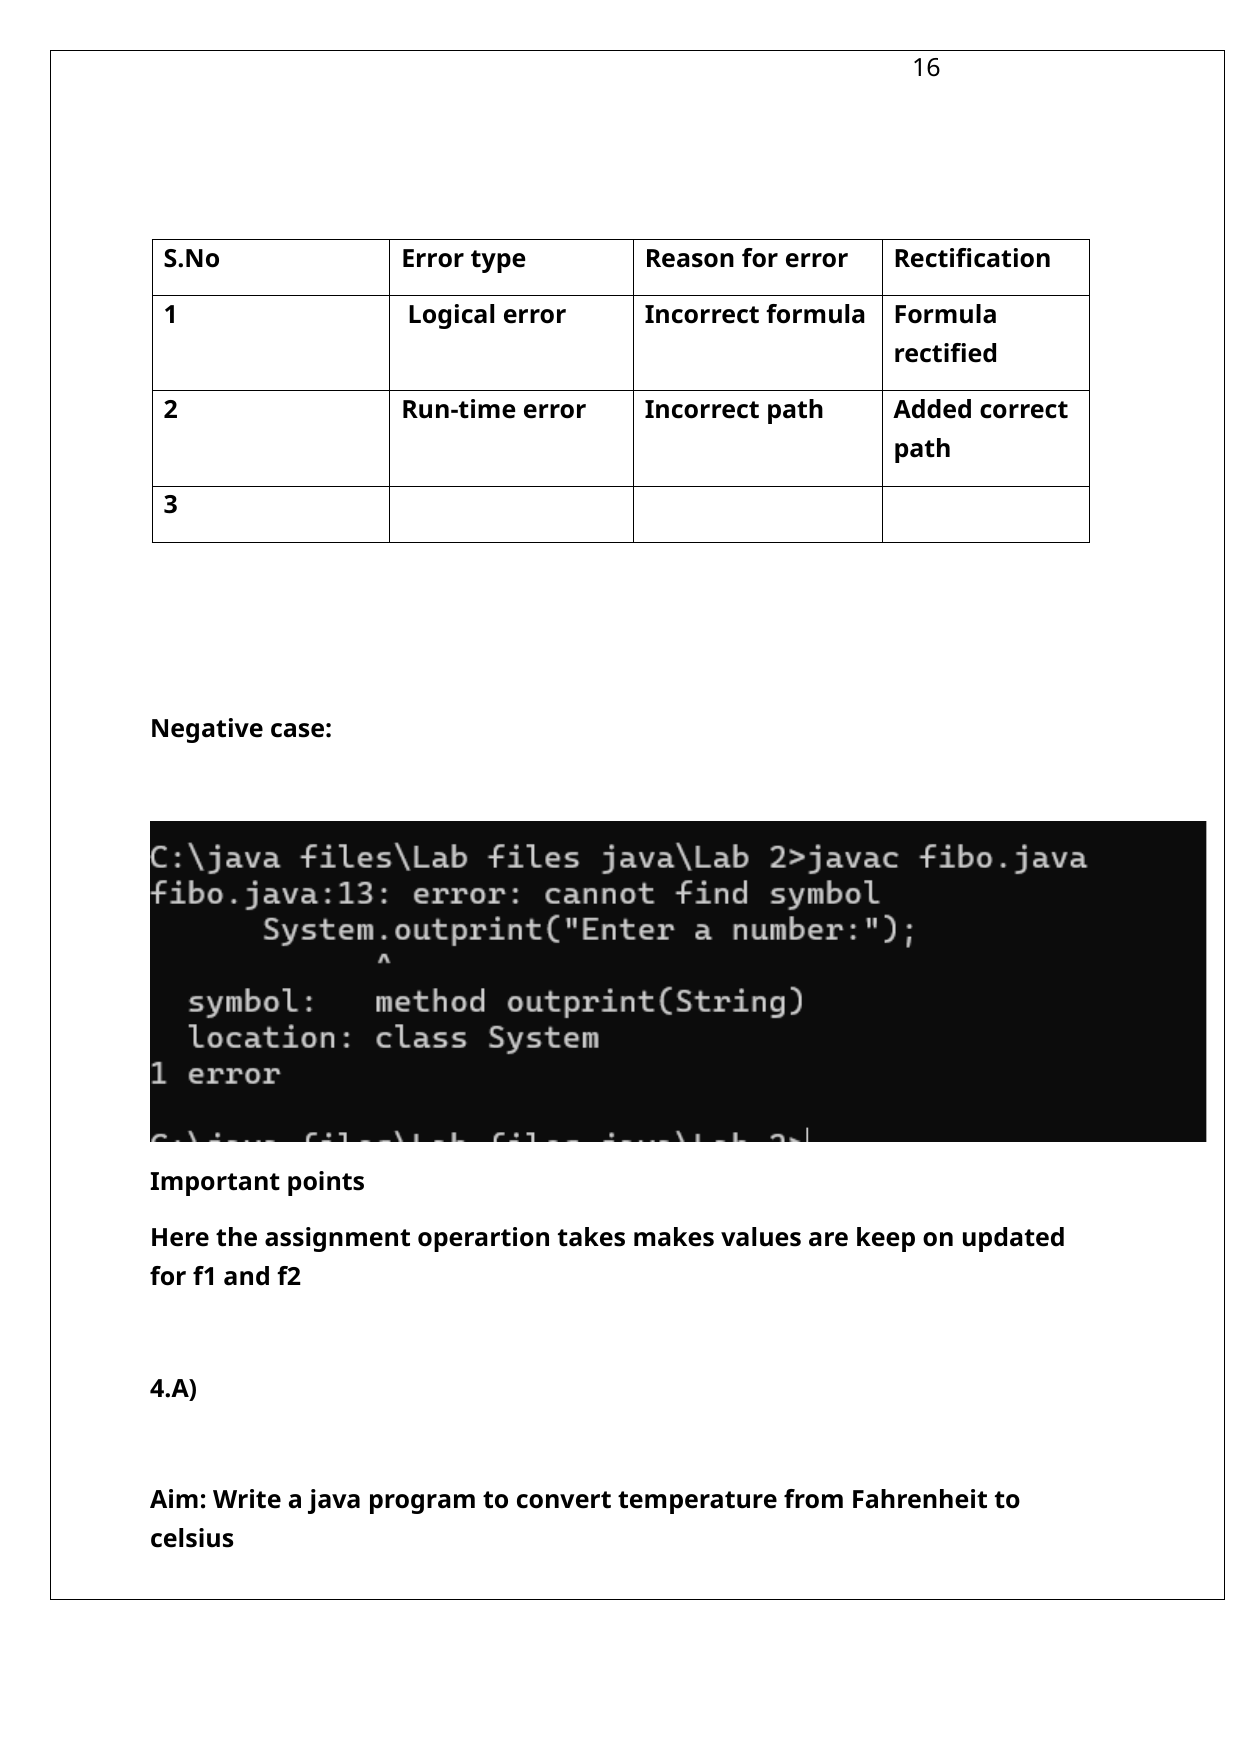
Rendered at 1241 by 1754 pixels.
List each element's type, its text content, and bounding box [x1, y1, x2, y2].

table_cell 1 [153, 296, 389, 390]
text Here the assignment operartion takes makes values are keep on updated for f1 and f2 [150, 1219, 1090, 1293]
table_cell Incorrect formula [634, 296, 882, 390]
table_cell [634, 487, 882, 542]
table_cell Added correct path [883, 391, 1089, 486]
picture [150, 821, 1207, 1142]
text 4.A) [150, 1370, 1090, 1404]
table_cell [390, 487, 633, 542]
table_cell [883, 487, 1089, 542]
table_cell Formula rectified [883, 296, 1089, 390]
table_header Rectification [883, 240, 1089, 295]
table_cell 3 [153, 487, 389, 542]
table_header Error type [390, 240, 633, 295]
table_cell Logical error [390, 296, 633, 390]
table_cell Incorrect path [634, 391, 882, 486]
table_header Reason for error [634, 240, 882, 295]
table_header S.No [153, 240, 389, 295]
text Negative case: [150, 710, 1090, 744]
table_cell 2 [153, 391, 389, 486]
text Important points [150, 1164, 1090, 1198]
table_cell Run-time error [390, 391, 633, 486]
text Aim: Write a java program to convert temperature from Fahrenheit to celsius [150, 1482, 1090, 1555]
